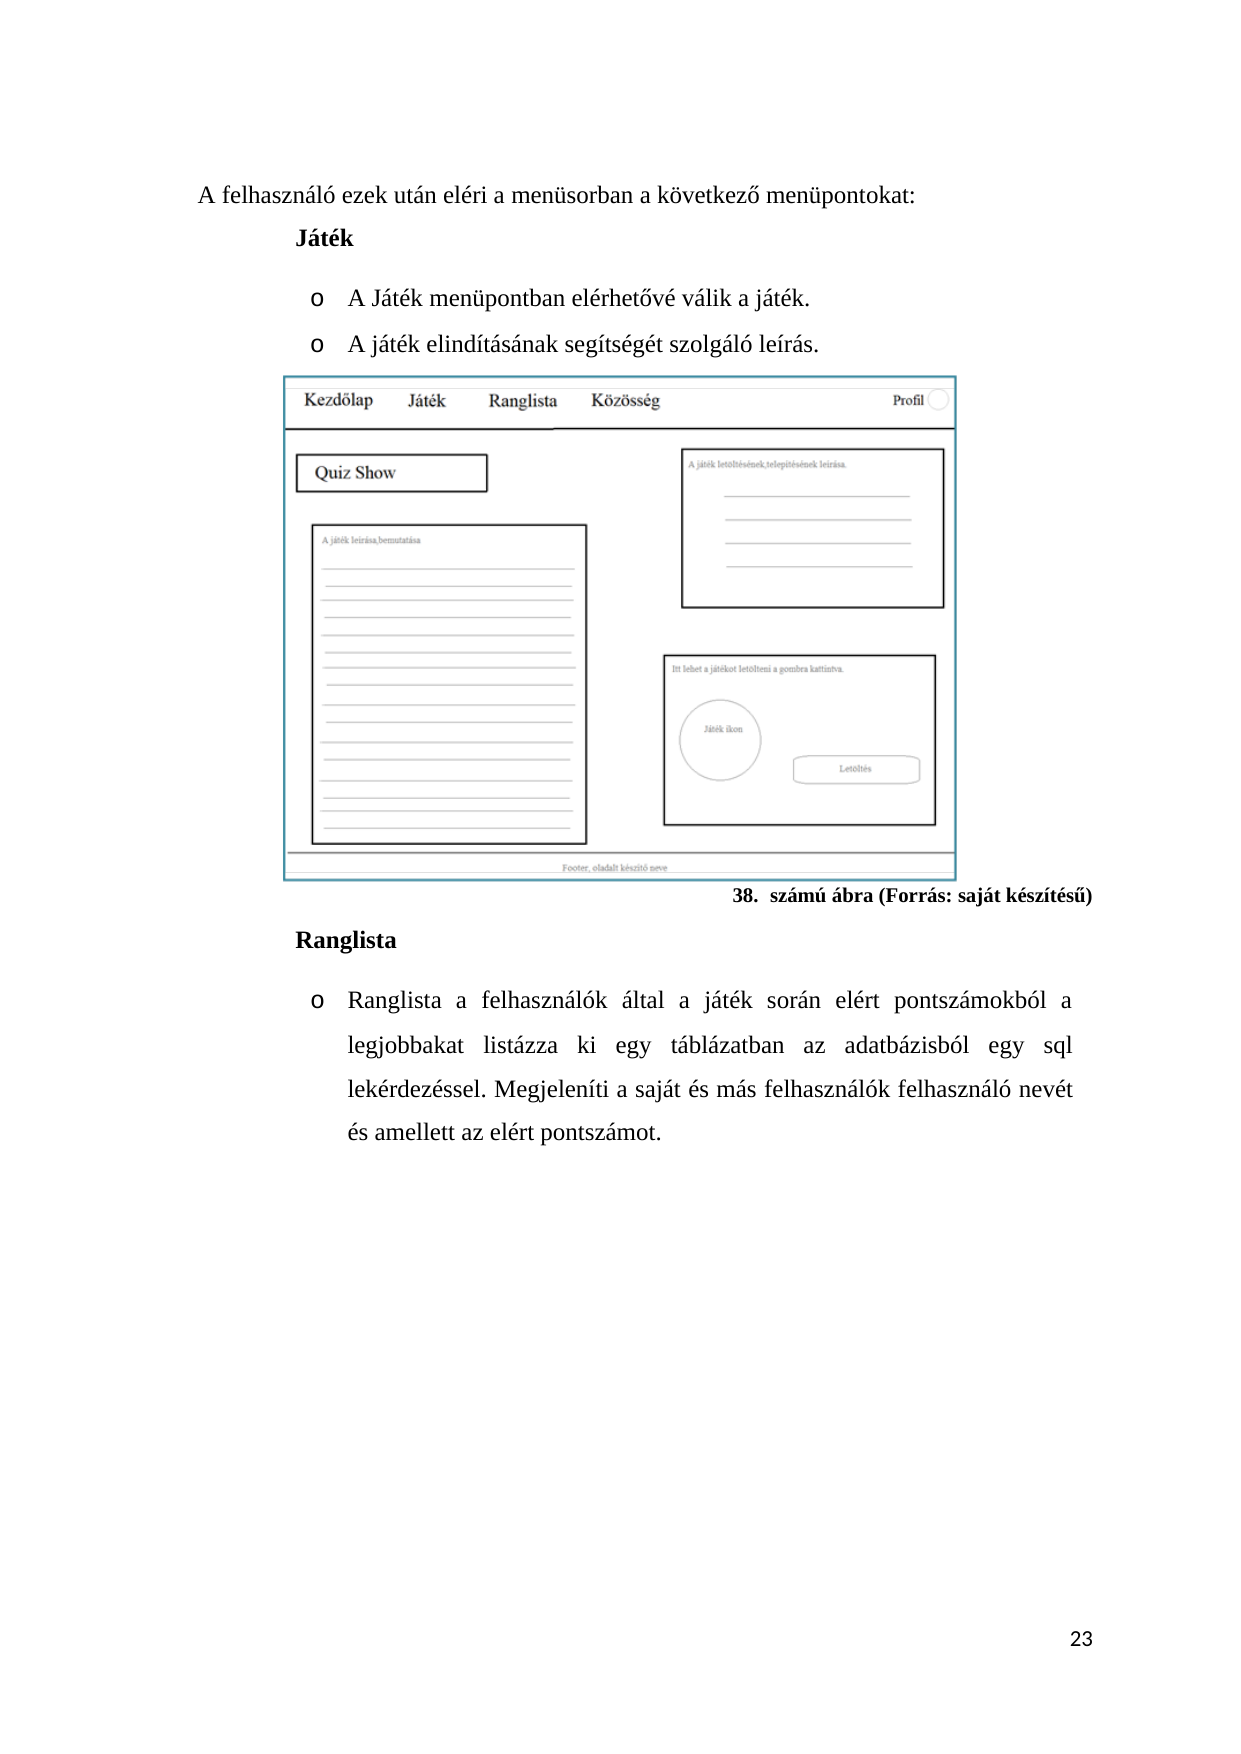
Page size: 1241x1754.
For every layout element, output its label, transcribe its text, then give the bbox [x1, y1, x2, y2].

text Ranglista [221, 926, 1093, 954]
text A felhasználó ezek után eléri a menüsorban a következő menüpontokat: [159, 180, 1093, 209]
list Ranglista a felhasználók által a játék során elért pontszámokból a legjobbakat listázza ki egy táblázatban az adatbázisból egy sql lekérdezéssel. Megjeleníti a saját és más felhasználók felhasználó nevét és amellett az elért pontszámot. [310, 985, 1073, 1146]
list A játék elindításának segítségét szolgáló leírás. [309, 329, 1093, 360]
picture [282, 375, 958, 883]
list számú ábra (Forrás: saját készítésű) [185, 883, 1093, 907]
text Játék [221, 223, 1093, 252]
list A Játék menüpontban elérhetővé válik a játék. [309, 283, 1093, 314]
